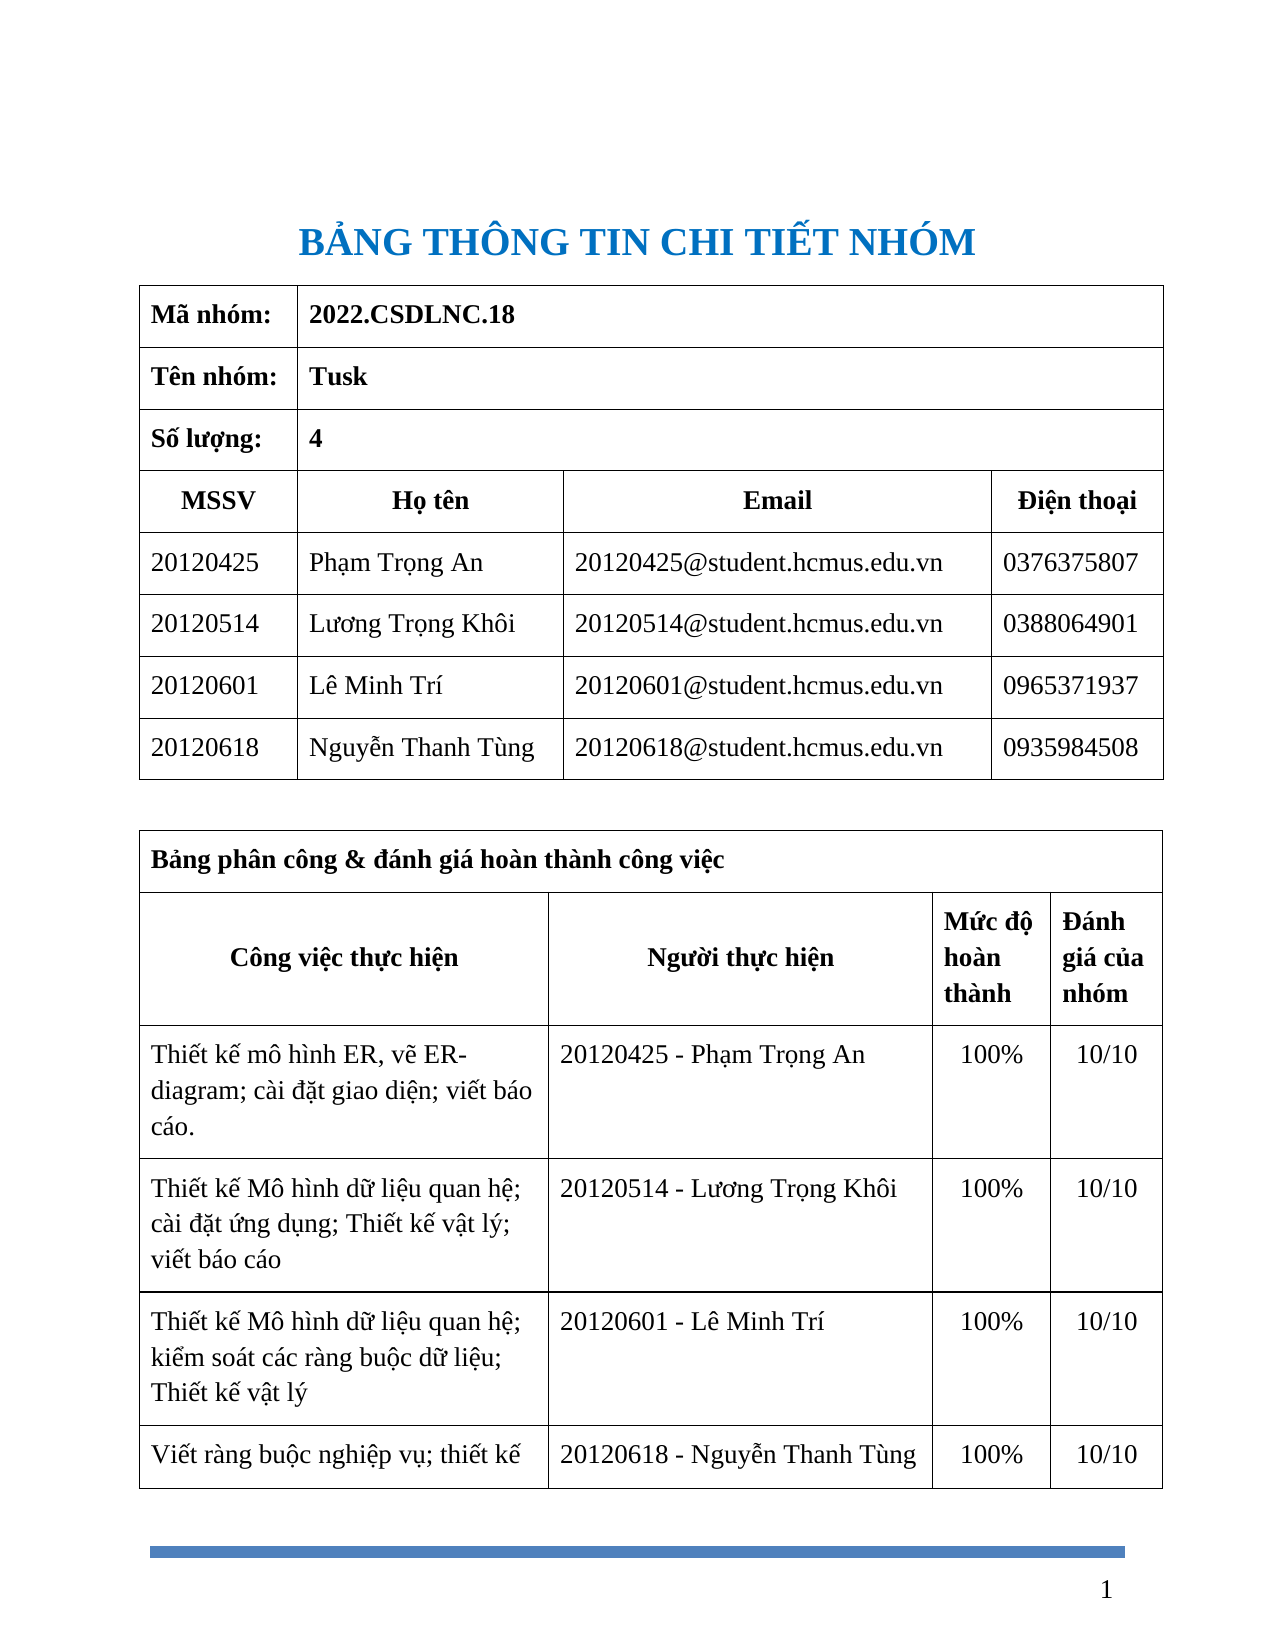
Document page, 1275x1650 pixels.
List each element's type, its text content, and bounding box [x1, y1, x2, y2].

table_cell Email [564, 471, 991, 532]
table_cell 0965371937 [992, 657, 1163, 717]
table_cell 20120618@student.hcmus.edu.vn [564, 719, 991, 779]
table_cell Tusk [298, 348, 1163, 409]
table_cell 20120514 - Lương Trọng Khôi [549, 1159, 932, 1291]
text BẢNG THÔNG TIN CHI TIẾT NHÓM [150, 219, 1125, 264]
table_cell Công việc thực hiện [140, 893, 548, 1025]
table_cell 20120425@student.hcmus.edu.vn [564, 533, 991, 594]
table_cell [140, 1426, 548, 1488]
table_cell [549, 1426, 932, 1488]
table_cell 20120514 [140, 595, 297, 656]
table_cell 20120425 [140, 533, 297, 594]
table_cell 20120425 - Phạm Trọng An [549, 1026, 932, 1158]
table_header 2022.CSDLNC.18 [298, 286, 1163, 347]
table_cell Người thực hiện [549, 893, 932, 1025]
table_cell 100% [933, 1293, 1050, 1424]
table_cell Đánh giá của nhóm [1051, 893, 1162, 1025]
table_cell MSSV [140, 471, 297, 532]
table_cell 20120601@student.hcmus.edu.vn [564, 657, 991, 717]
table_cell 10/10 [1051, 1159, 1162, 1291]
table_cell Lương Trọng Khôi [298, 595, 563, 656]
table_cell 20120514@student.hcmus.edu.vn [564, 595, 991, 656]
table_cell 0388064901 [992, 595, 1163, 656]
table_cell Lê Minh Trí [298, 657, 563, 717]
table_cell 0376375807 [992, 533, 1163, 594]
table_cell 100% [933, 1026, 1050, 1158]
table_cell 4 [298, 410, 1163, 470]
table_cell 10/10 [1051, 1026, 1162, 1158]
table_header Bảng phân công & đánh giá hoàn thành công việc [140, 831, 1162, 892]
table_cell Nguyễn Thanh Tùng [298, 719, 563, 779]
table_cell 0935984508 [992, 719, 1163, 779]
table_cell Thiết kế Mô hình dữ liệu quan hệ; kiểm soát các ràng buộc dữ liệu; Thiết kế vật lý [140, 1293, 548, 1424]
table_cell Tên nhóm: [140, 348, 297, 409]
table_cell Mức độ hoàn thành [933, 893, 1050, 1025]
table_cell 20120618 [140, 719, 297, 779]
table_header Mã nhóm: [140, 286, 297, 347]
table_cell 10/10 [1051, 1426, 1162, 1488]
table_cell Thiết kế Mô hình dữ liệu quan hệ; cài đặt ứng dụng; Thiết kế vật lý; viết báo cáo [140, 1159, 548, 1291]
table_cell Số lượng: [140, 410, 297, 470]
table_cell 10/10 [1051, 1293, 1162, 1424]
table_cell Thiết kế mô hình ER, vẽ ER-diagram; cài đặt giao diện; viết báo cáo. [140, 1026, 548, 1158]
table_cell Điện thoại [992, 471, 1163, 532]
table_cell 100% [933, 1426, 1050, 1488]
table_cell 20120601 - Lê Minh Trí [549, 1293, 932, 1424]
table_cell Phạm Trọng An [298, 533, 563, 594]
table_cell Họ tên [298, 471, 563, 532]
table_cell 20120601 [140, 657, 297, 717]
table_cell 100% [933, 1159, 1050, 1291]
